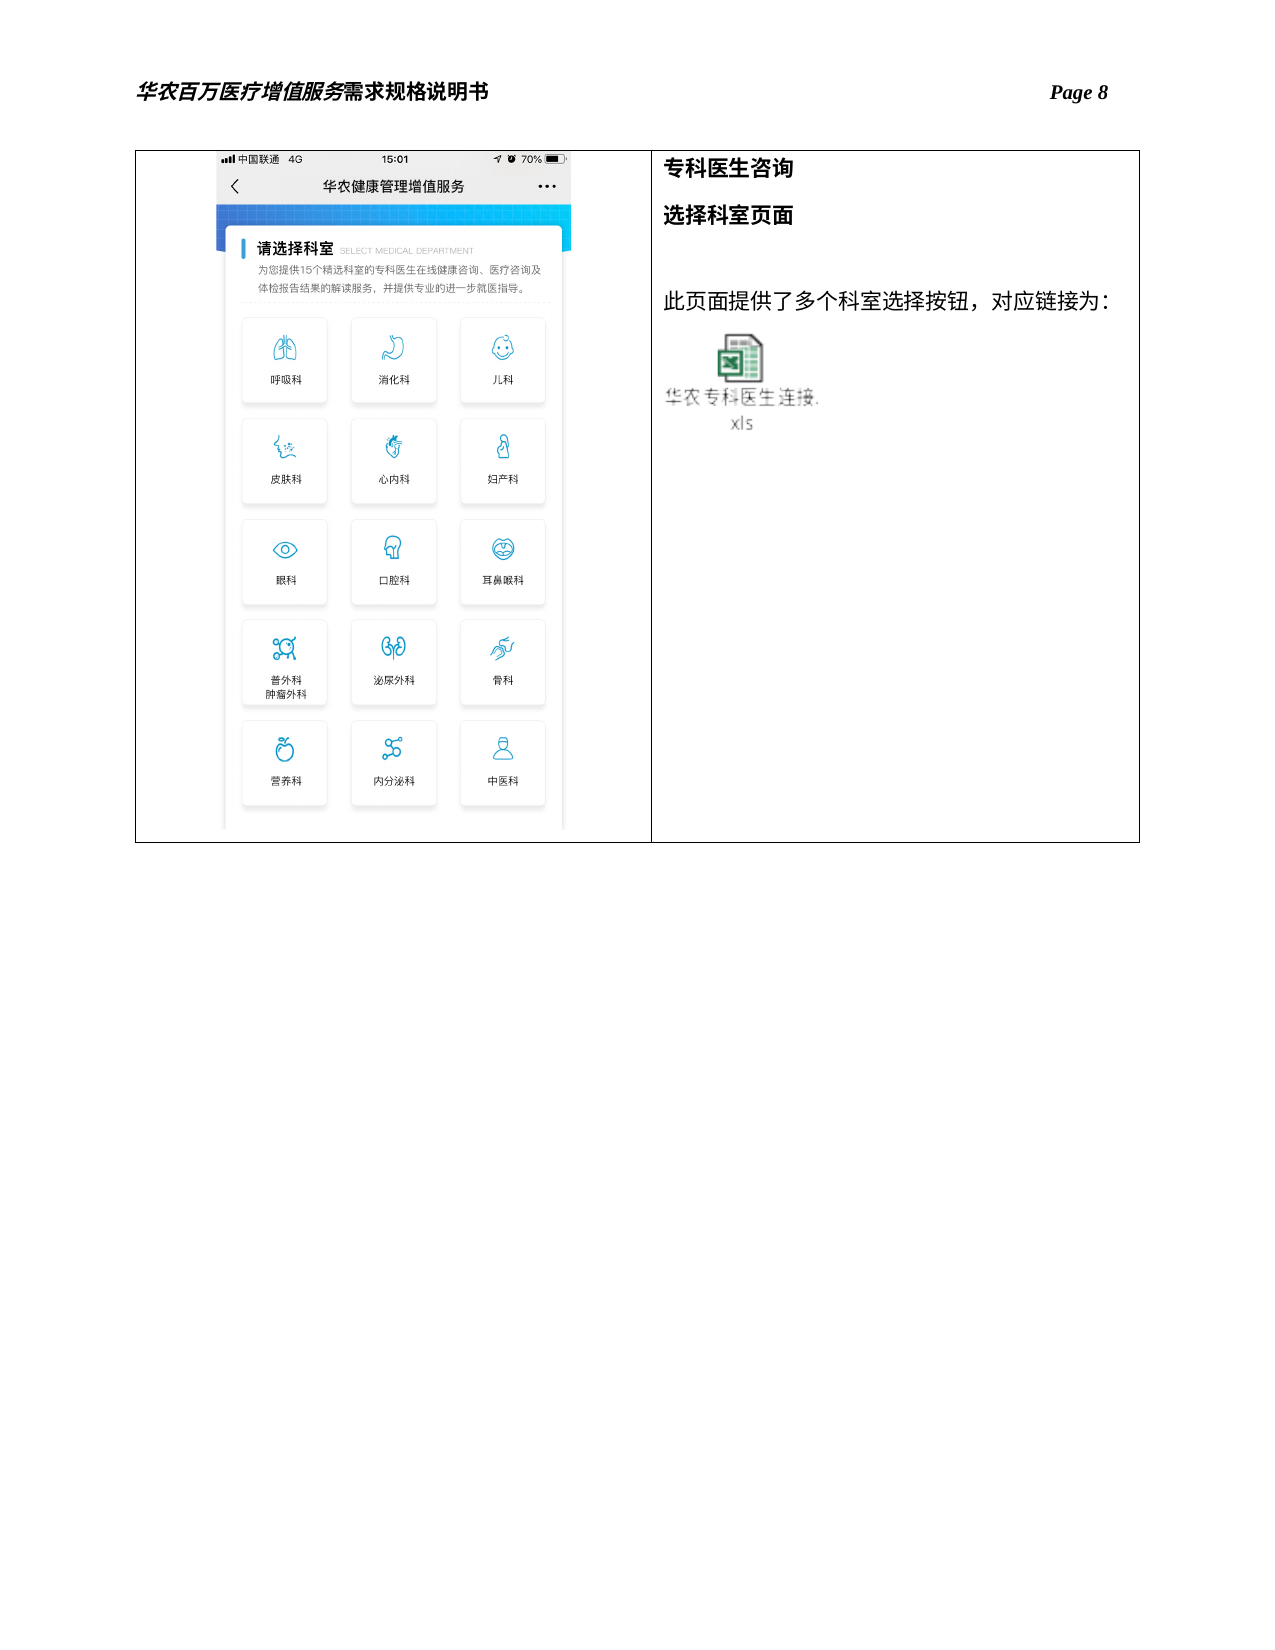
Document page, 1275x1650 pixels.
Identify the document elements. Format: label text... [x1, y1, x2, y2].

picture [216, 151, 571, 830]
table_cell [136, 151, 651, 842]
table_cell 专科医生咨询 选择科室页面 此页面提供了多个科室选择按钮，对应链接为： [652, 151, 1139, 842]
